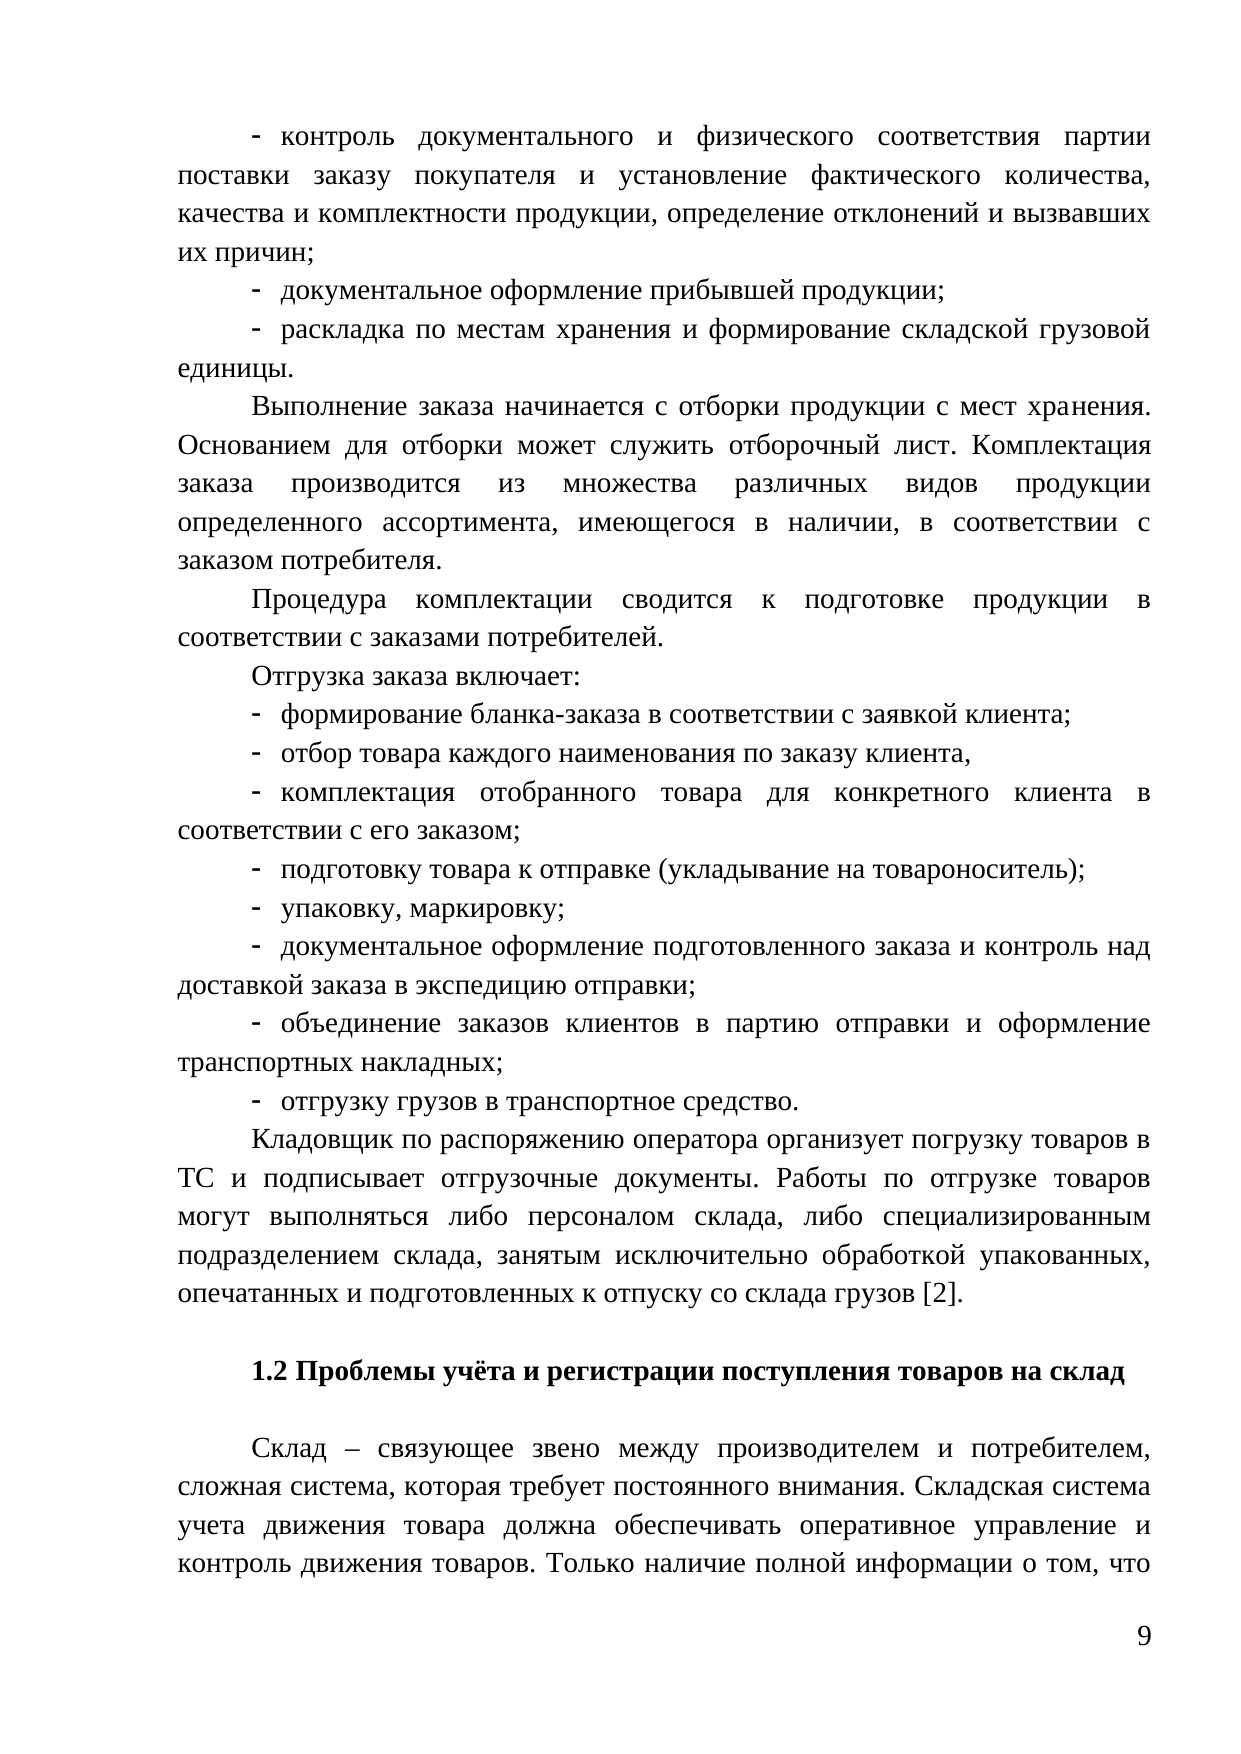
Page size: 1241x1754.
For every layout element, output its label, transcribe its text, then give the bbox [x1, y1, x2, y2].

subtitle Проблемы учёта и регистрации поступления товаров на склад [251, 1353, 1152, 1386]
list контроль документального и физического соответствия партии поставки заказу покупателя и установление фактического количества, качества и комплектности продукции, определение отклонений и вызвавших их причин; [177, 118, 1152, 267]
list формирование бланка-заказа в соответствии с заявкой клиента; [177, 697, 1152, 730]
list раскладка по местам хранения и формирование складской грузовой единицы. [177, 311, 1152, 383]
list подготовку товара к отправке (укладывание на товароноситель); [177, 851, 1152, 885]
text Отгрузка заказа включает: [177, 658, 1152, 692]
text Кладовщик по распоряжению оператора организует погрузку товаров в ТС и подписывает отгрузочные документы. Работы по отгрузке товаров могут выполняться либо персоналом склада, либо специализированным подразделением склада, занятым исключительно обработкой упакованных, опечатанных и подготовленных к отпуску со склада грузов [2]. [177, 1121, 1152, 1309]
list документальное оформление прибывшей продукции; [177, 272, 1152, 306]
text Процедура комплектации сводится к подготовке продукции в соответствии с заказами потребителей. [177, 581, 1152, 653]
text Выполнение заказа начинается с отборки продукции с мест хранения. Основанием для отборки может служить отборочный лист. Комплектация заказа производится из множества различных видов продукции определенного ассортимента, имеющегося в наличии, в соответствии с заказом потребителя. [177, 388, 1152, 576]
list отбор товара каждого наименования по заказу клиента, [177, 735, 1152, 769]
list упаковку, маркировку; [177, 890, 1152, 923]
list отгрузку грузов в транспортное средство. [177, 1083, 1152, 1116]
list комплектация отобранного товара для конкретного клиента в соответствии с его заказом; [177, 774, 1152, 846]
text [177, 1430, 1152, 1579]
list документальное оформление подготовленного заказа и контроль над доставкой заказа в экспедицию отправки; [177, 928, 1152, 1001]
list объединение заказов клиентов в партию отправки и оформление транспортных накладных; [177, 1006, 1152, 1078]
